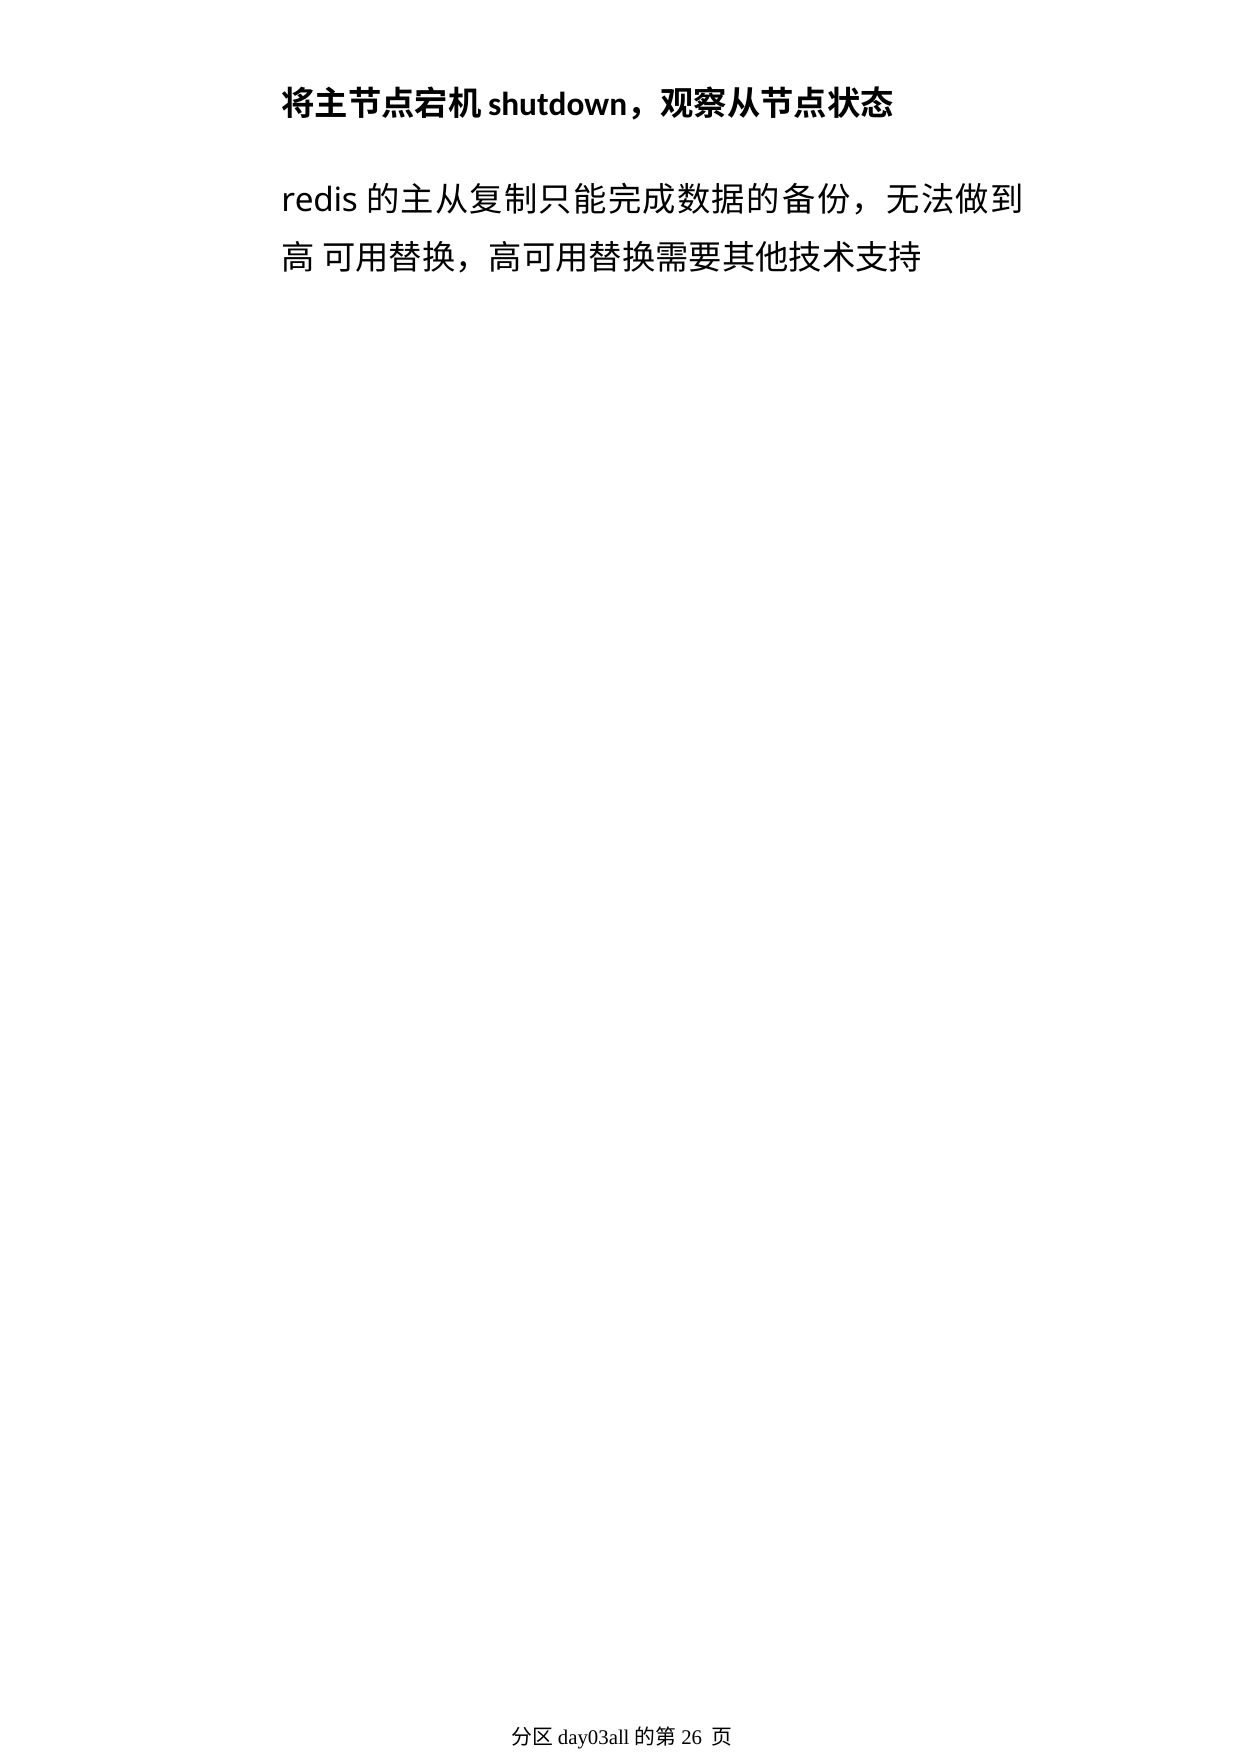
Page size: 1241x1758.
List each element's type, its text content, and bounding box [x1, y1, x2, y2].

text 将主节点宕机shutdown，观察从节点状态 [281, 79, 1024, 124]
text 分区 day03all 的第 26页 [511, 1722, 1024, 1750]
text redis的主从复制只能完成数据的备份，无法做到高 可用替换，高可用替换需要其他技术支持 [281, 166, 1024, 281]
